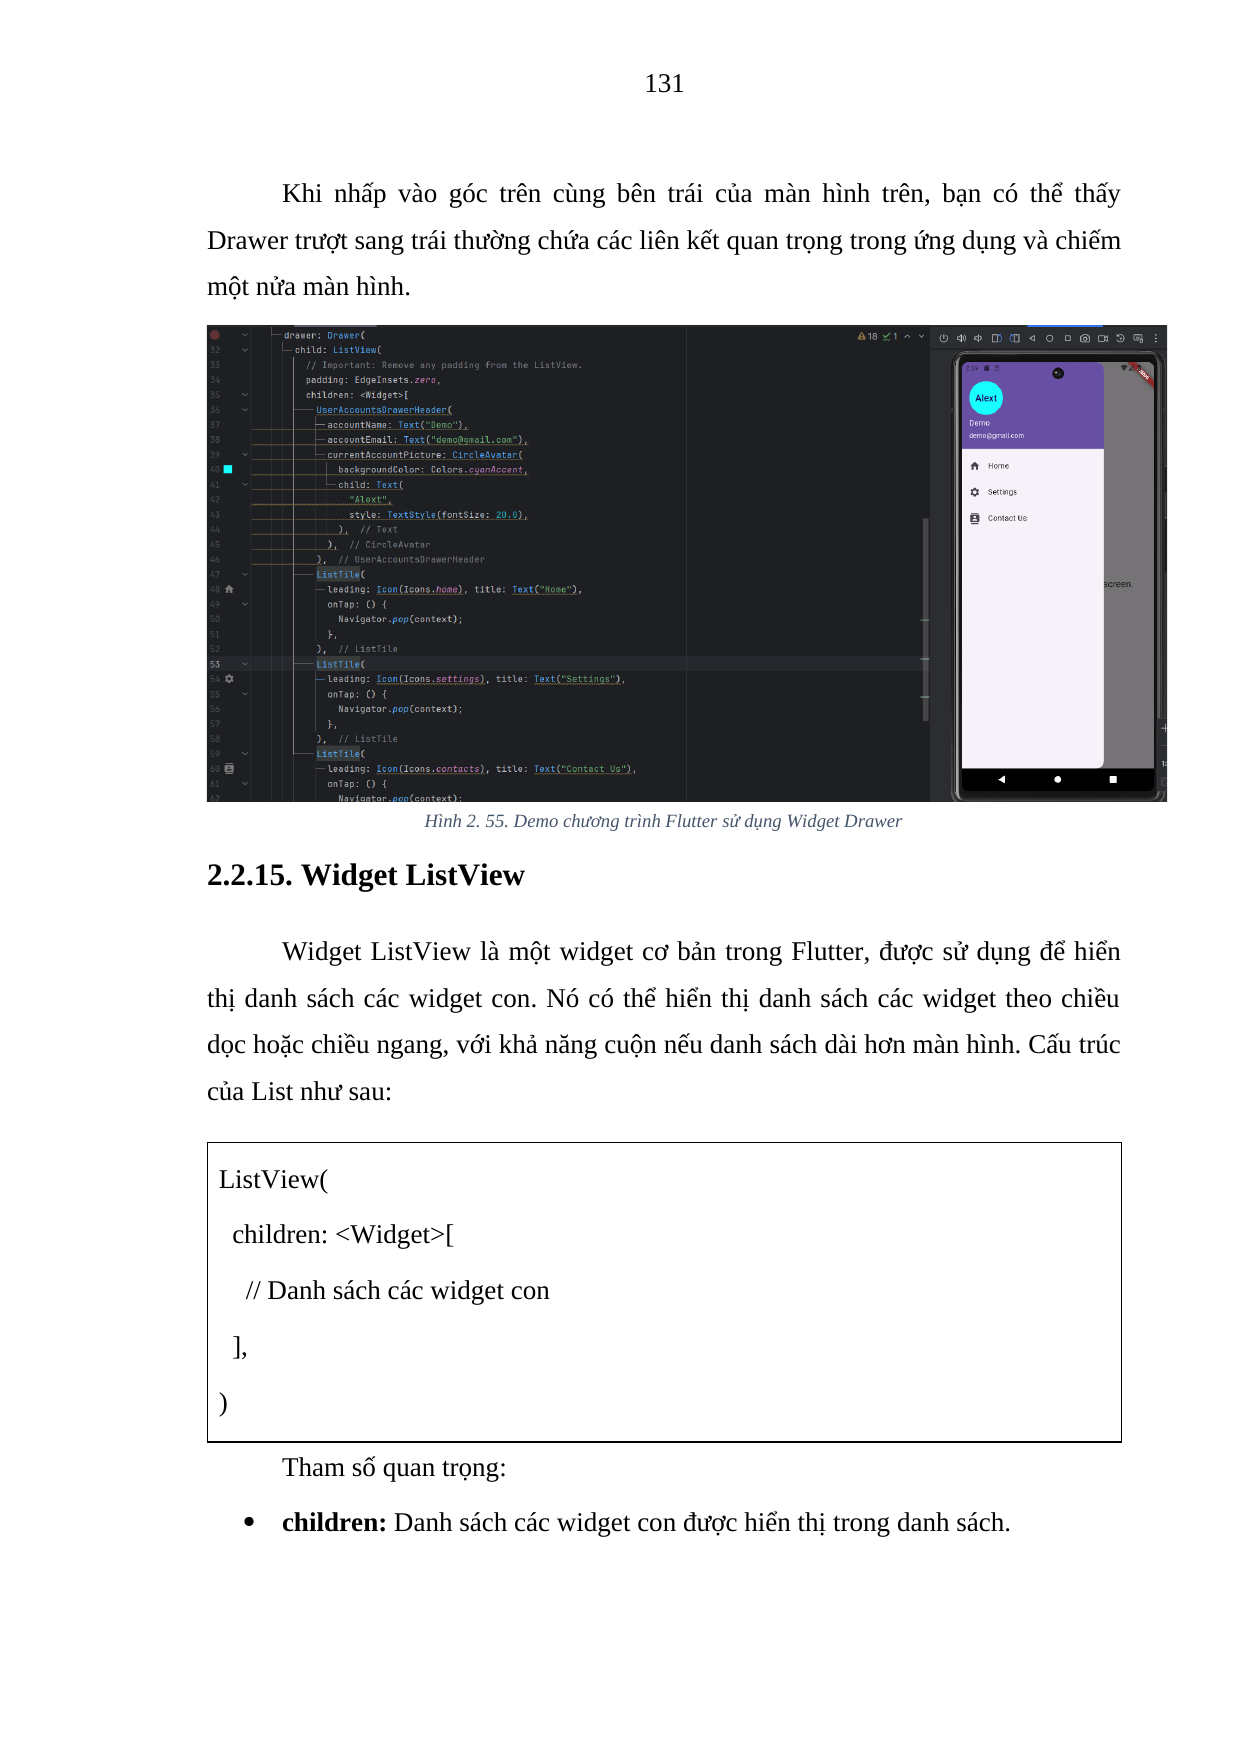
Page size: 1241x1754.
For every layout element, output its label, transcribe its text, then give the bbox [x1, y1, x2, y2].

text Tham số quan trọng: [207, 1451, 1122, 1482]
picture [206, 325, 1168, 802]
text Khi nhấp vào góc trên cùng bên trái của màn hình trên, bạn có thể thấy Drawer trượt sang trái thường chứa các liên kết quan trọng trong ứng dụng và chiếm một nửa màn hình. [207, 177, 1122, 302]
subtitle 2.2.15. Widget ListView [207, 856, 1122, 892]
list children: Danh sách các widget con được hiển thị trong danh sách. [244, 1506, 1122, 1537]
text Hình 2. 55. Demo chương trình Flutter sử dụng Widget Drawer [207, 810, 1122, 831]
text Widget ListView là một widget cơ bản trong Flutter, được sử dụng để hiển thị danh sách các widget con. Nó có thể hiển thị danh sách các widget theo chiều dọc hoặc chiều ngang, với khả năng cuộn nếu danh sách dài hơn màn hình. Cấu trúc của List như sau: [207, 935, 1122, 1106]
table_header ListView( children: <Widget>[ // Danh sách các widget con ], ) [208, 1143, 1121, 1441]
